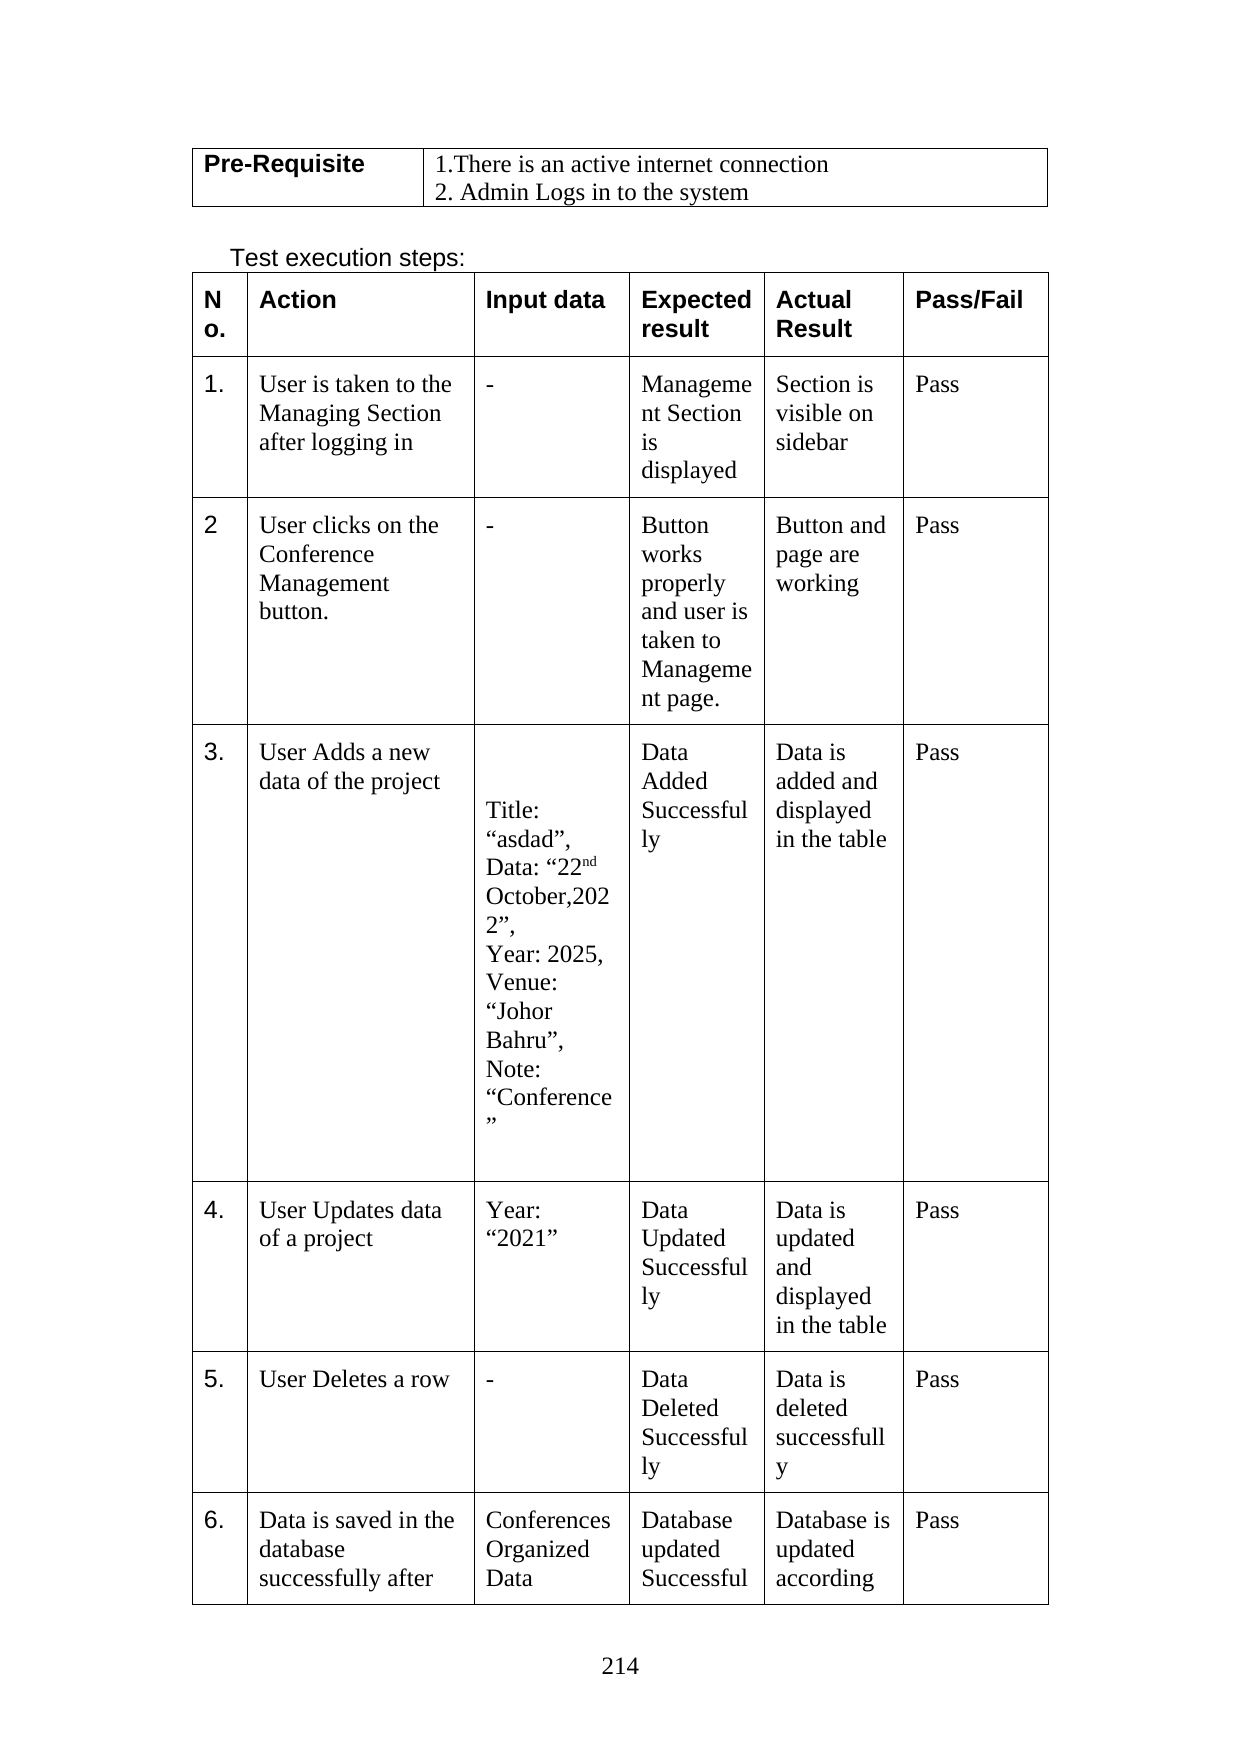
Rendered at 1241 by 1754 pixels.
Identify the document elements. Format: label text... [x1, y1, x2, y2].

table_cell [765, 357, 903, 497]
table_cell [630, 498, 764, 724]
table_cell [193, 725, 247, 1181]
text Test execution steps: [229, 243, 1048, 272]
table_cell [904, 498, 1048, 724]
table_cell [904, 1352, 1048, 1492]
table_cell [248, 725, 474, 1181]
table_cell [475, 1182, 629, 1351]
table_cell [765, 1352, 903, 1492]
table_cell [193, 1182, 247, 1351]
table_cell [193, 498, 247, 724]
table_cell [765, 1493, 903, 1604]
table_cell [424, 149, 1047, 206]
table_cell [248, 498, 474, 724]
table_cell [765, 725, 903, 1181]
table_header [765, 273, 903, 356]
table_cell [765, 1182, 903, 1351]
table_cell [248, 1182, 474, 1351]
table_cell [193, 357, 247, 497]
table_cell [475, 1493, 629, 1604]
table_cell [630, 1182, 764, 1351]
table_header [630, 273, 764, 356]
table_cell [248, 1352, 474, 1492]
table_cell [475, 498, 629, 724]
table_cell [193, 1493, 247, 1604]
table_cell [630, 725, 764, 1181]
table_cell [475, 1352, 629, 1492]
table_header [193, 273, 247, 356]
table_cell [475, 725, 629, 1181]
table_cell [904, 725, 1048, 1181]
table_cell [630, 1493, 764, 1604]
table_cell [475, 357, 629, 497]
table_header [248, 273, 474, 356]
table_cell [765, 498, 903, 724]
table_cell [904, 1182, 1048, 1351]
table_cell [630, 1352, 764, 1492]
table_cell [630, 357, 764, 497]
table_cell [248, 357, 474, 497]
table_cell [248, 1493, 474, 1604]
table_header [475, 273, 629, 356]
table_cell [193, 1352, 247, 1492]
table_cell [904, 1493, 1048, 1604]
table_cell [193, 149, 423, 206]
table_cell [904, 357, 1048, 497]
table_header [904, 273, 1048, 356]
